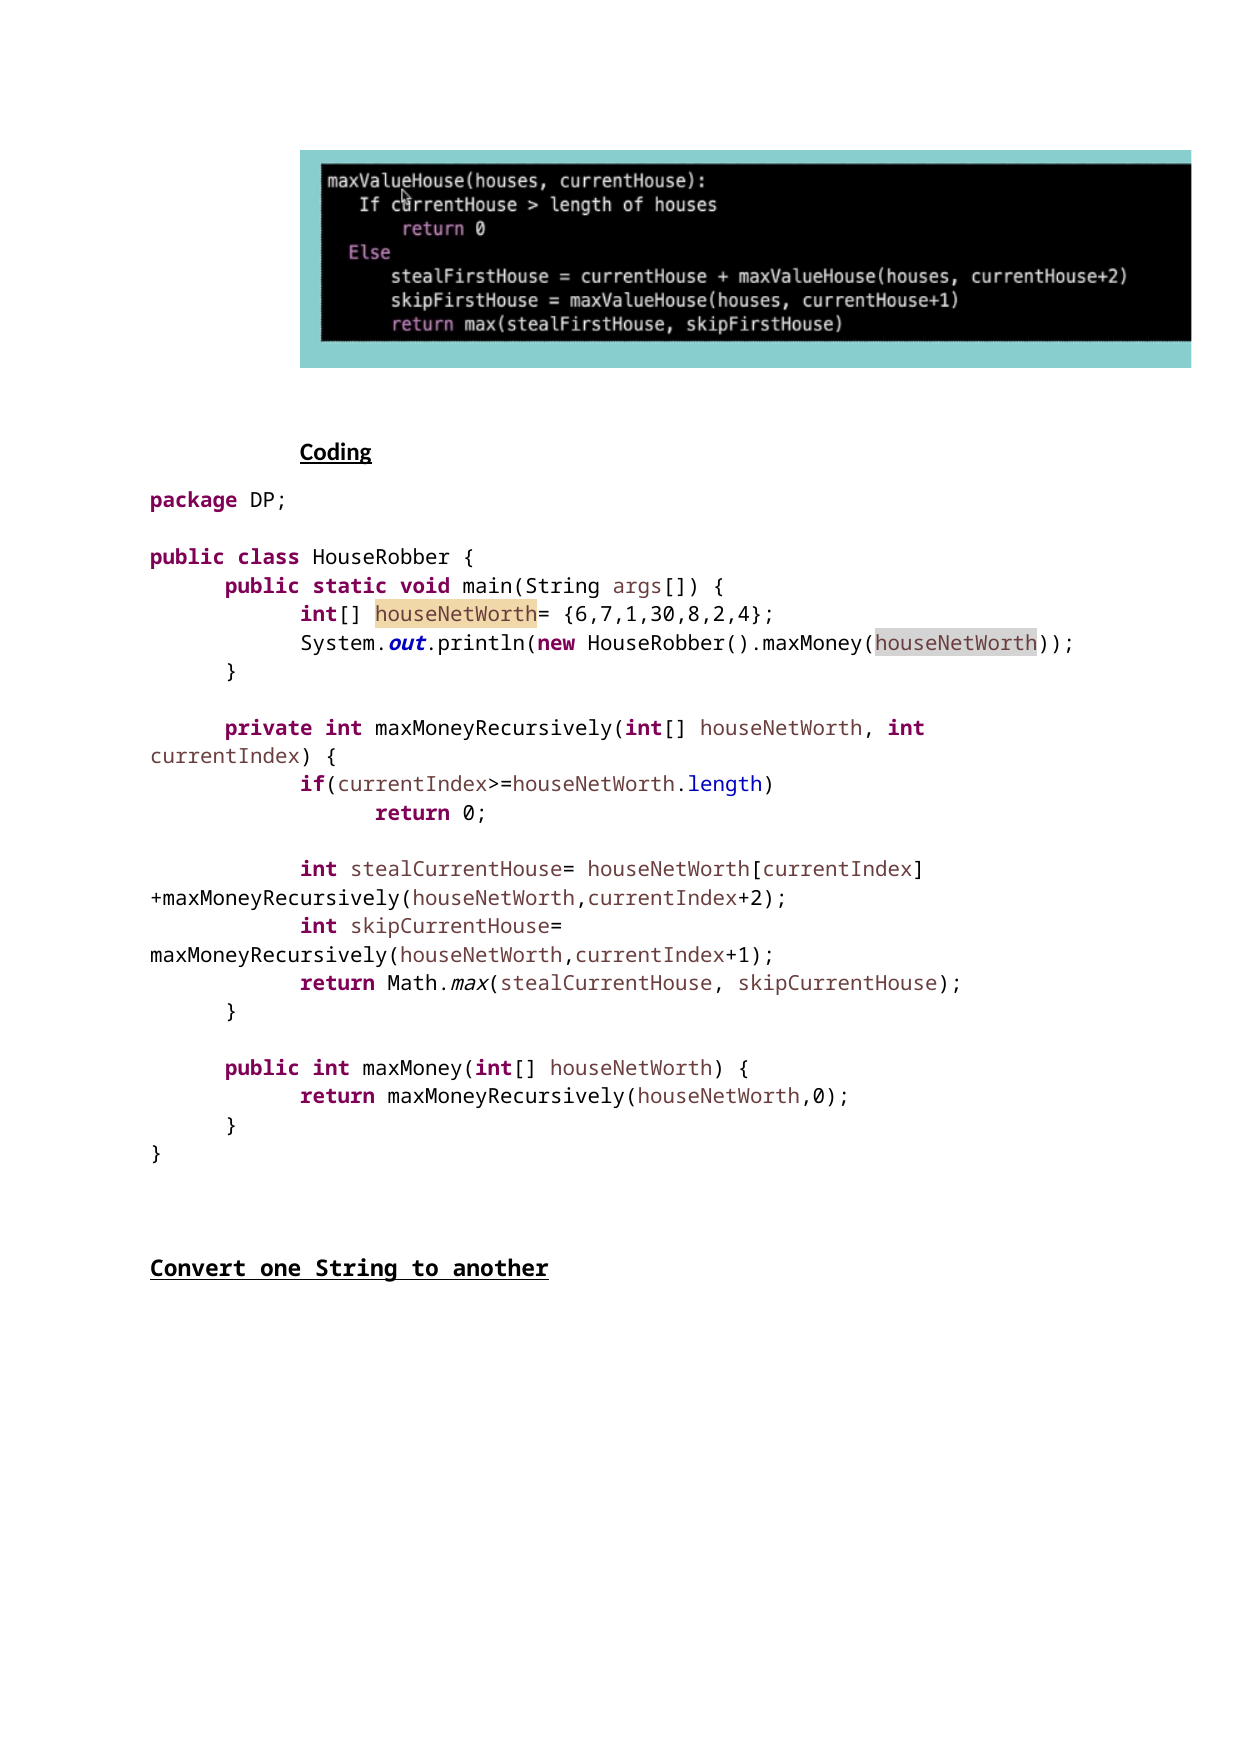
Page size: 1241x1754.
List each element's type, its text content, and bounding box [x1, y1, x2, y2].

text int[] houseNetWorth= {6,7,1,30,8,2,4}; [537, 599, 1090, 628]
text } [150, 656, 1090, 685]
picture [300, 150, 1192, 368]
text public int maxMoney(int[] houseNetWorth) { [150, 1053, 1090, 1082]
text System.out.println(new HouseRobber().maxMoney(houseNetWorth)); [150, 628, 875, 656]
text private int maxMoneyRecursively(int[] houseNetWorth, int currentIndex) { [150, 713, 1090, 769]
text return Math.max(stealCurrentHouse, skipCurrentHouse); [150, 968, 1090, 997]
text public class HouseRobber { [150, 542, 1090, 571]
text Convert one String to another [150, 1252, 1090, 1283]
text int skipCurrentHouse= maxMoneyRecursively(houseNetWorth,currentIndex+1); [150, 911, 1090, 968]
text if(currentIndex>=houseNetWorth.length) [150, 769, 1090, 798]
text } [150, 1110, 1090, 1138]
list Coding [300, 436, 1090, 467]
text int[] houseNetWorth= {6,7,1,30,8,2,4}; [150, 599, 375, 628]
text return 0; [150, 798, 1090, 826]
text package DP; [150, 486, 1090, 514]
text } [150, 997, 1090, 1025]
text } [150, 1138, 1090, 1167]
text public static void main(String args[]) { [150, 571, 1090, 599]
text return maxMoneyRecursively(houseNetWorth,0); [150, 1082, 1090, 1110]
text int stealCurrentHouse= houseNetWorth[currentIndex]+maxMoneyRecursively(houseNetWorth,currentIndex+2); [150, 854, 1090, 911]
